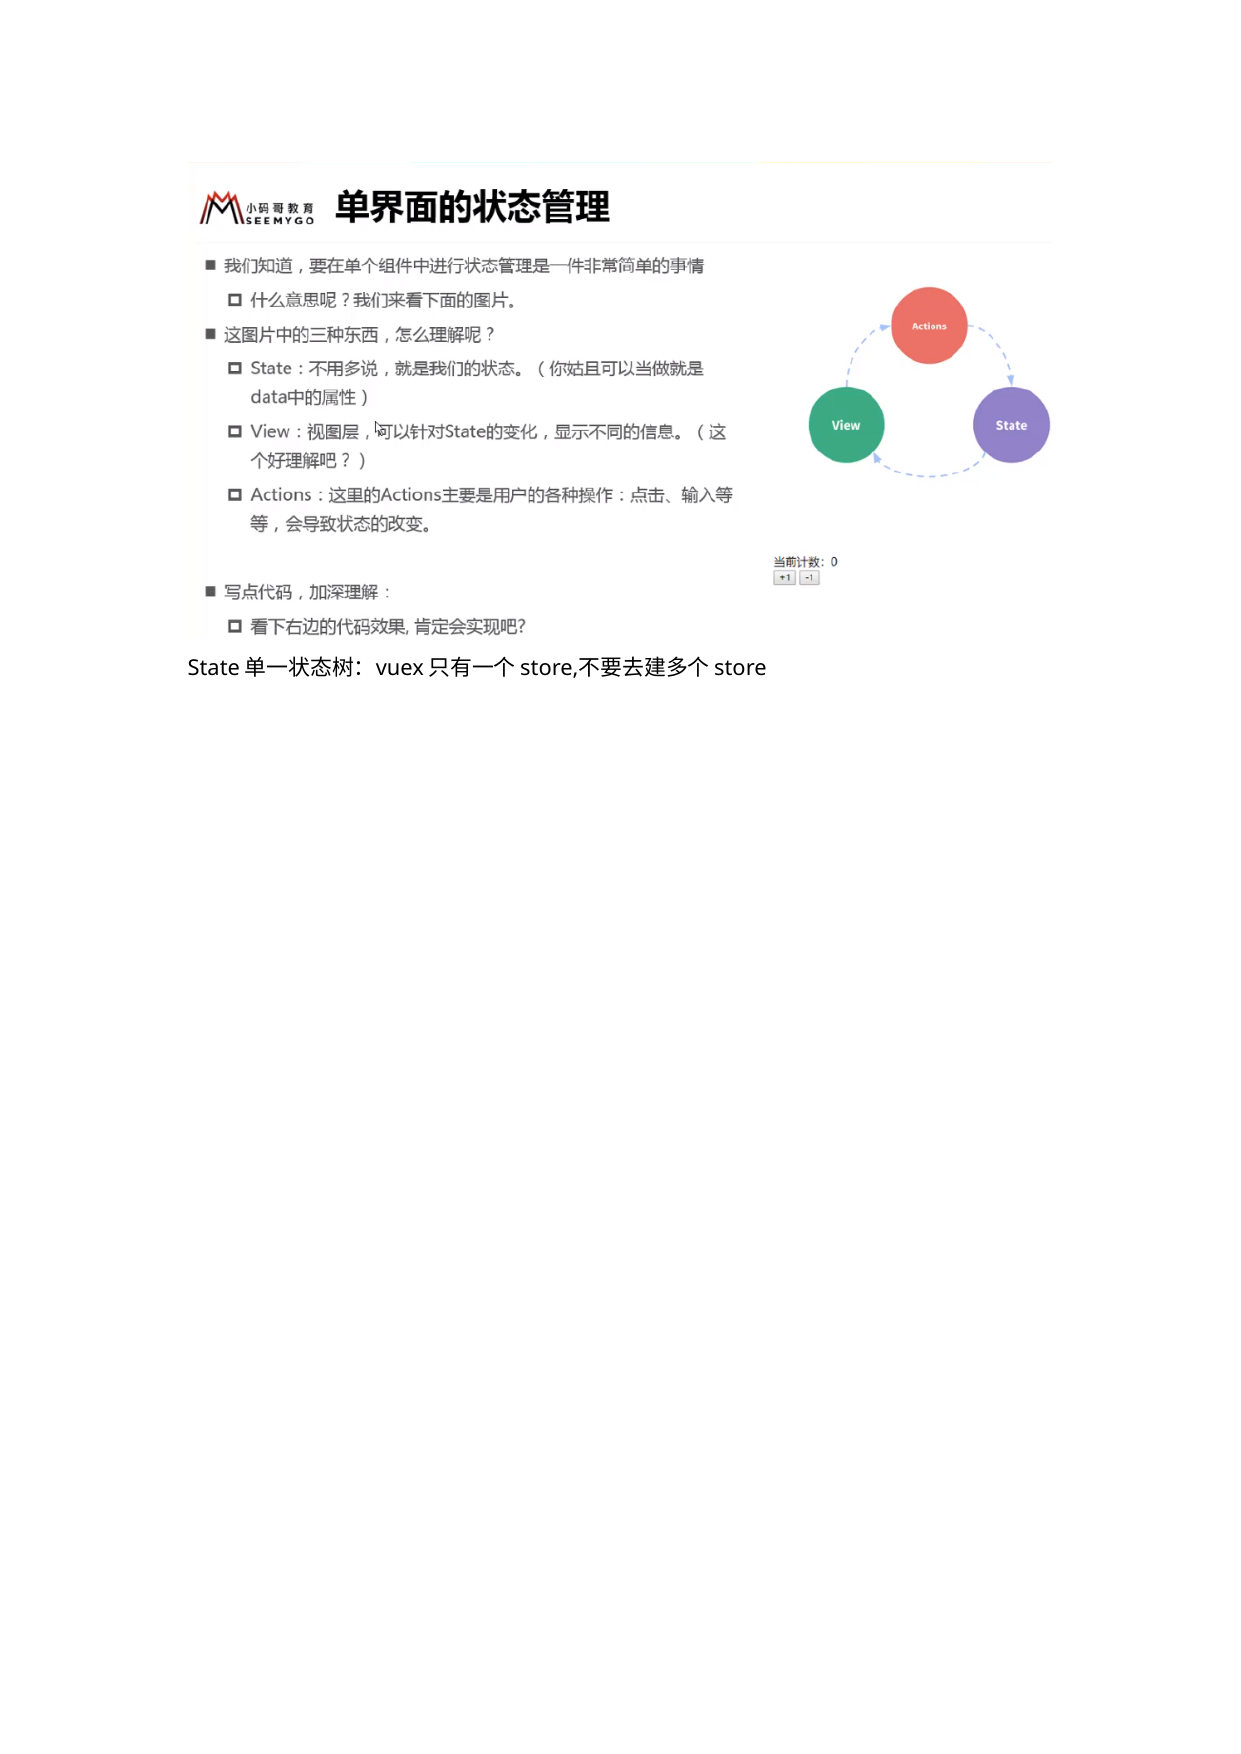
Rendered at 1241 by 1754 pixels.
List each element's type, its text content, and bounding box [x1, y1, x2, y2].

picture [187, 162, 1053, 638]
text State单一状态树：vuex只有一个store,不要去建多个store [187, 649, 1053, 682]
